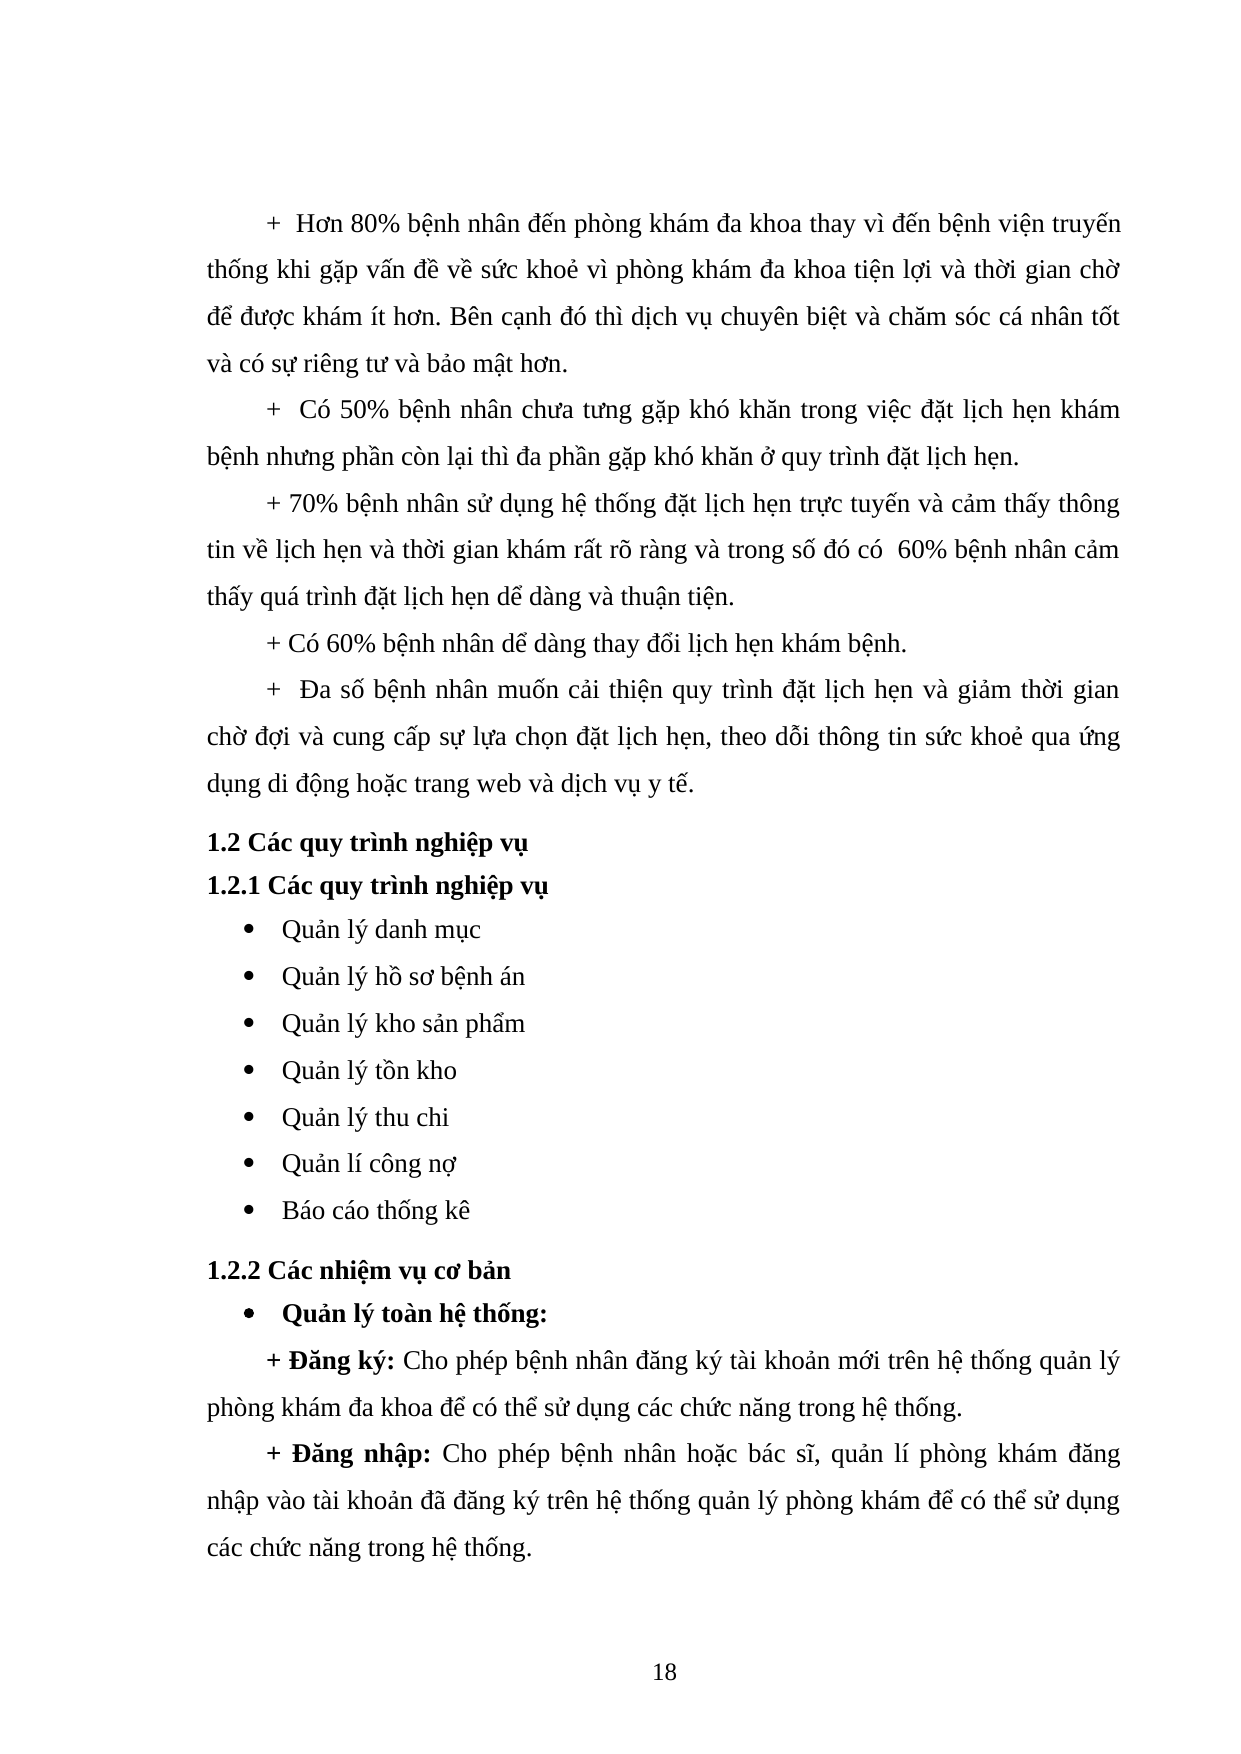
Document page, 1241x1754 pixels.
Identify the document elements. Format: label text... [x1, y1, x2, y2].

subtitle + Đăng ký: Cho phép bệnh nhân đăng ký tài khoản mới trên hệ thống quản lý phòng khám đa khoa để có thể sử dụng các chức năng trong hệ thống. [207, 1344, 1122, 1422]
list Quản lý thu chi [244, 1101, 1122, 1132]
list Quản lý toàn hệ thống: [244, 1297, 1122, 1329]
subtitle + 70% bệnh nhân sử dụng hệ thống đặt lịch hẹn trực tuyến và cảm thấy thông tin về lịch hẹn và thời gian khám rất rõ ràng và trong số đó có 60% bệnh nhân cảm thấy quá trình đặt lịch hẹn dể dàng và thuận tiện. [207, 487, 1122, 611]
subtitle + Có 50% bệnh nhân chưa tưng gặp khó khăn trong việc đặt lịch hẹn khám bệnh nhưng phần còn lại thì đa phần gặp khó khăn ở quy trình đặt lịch hẹn. [207, 393, 1122, 471]
list Quản lý danh mục [244, 913, 1122, 944]
subtitle + Có 60% bệnh nhân dể dàng thay đổi lịch hẹn khám bệnh. [207, 627, 1122, 658]
subtitle + Hơn 80% bệnh nhân đến phòng khám đa khoa thay vì đến bệnh viện truyến thống khi gặp vấn đề về sức khoẻ vì phòng khám đa khoa tiện lợi và thời gian chờ để được khám ít hơn. Bên cạnh đó thì dịch vụ chuyên biệt và chăm sóc cá nhân tốt và có sự riêng tư và bảo mật hơn. [207, 207, 1122, 378]
list Quản lí công nợ [244, 1147, 1122, 1179]
list Quản lý tồn kho [244, 1054, 1122, 1085]
list Báo cáo thống kê [244, 1194, 1122, 1226]
list Quản lý kho sản phẩm [244, 1007, 1122, 1038]
subtitle + Đa số bệnh nhân muốn cải thiện quy trình đặt lịch hẹn và giảm thời gian chờ đợi và cung cấp sự lựa chọn đặt lịch hẹn, theo dỗi thông tin sức khoẻ qua ứng dụng di động hoặc trang web và dịch vụ y tế. [207, 673, 1122, 798]
subtitle 1.2.2 Các nhiệm vụ cơ bản [207, 1254, 1122, 1285]
subtitle 1.2 Các quy trình nghiệp vụ [207, 826, 1122, 857]
subtitle + Đăng nhập: Cho phép bệnh nhân hoặc bác sĩ, quản lí phòng khám đăng nhập vào tài khoản đã đăng ký trên hệ thống quản lý phòng khám để có thể sử dụng các chức năng trong hệ thống. [207, 1438, 1122, 1562]
list Quản lý hồ sơ bệnh án [244, 960, 1122, 991]
subtitle 1.2.1 Các quy trình nghiệp vụ [207, 869, 1122, 901]
